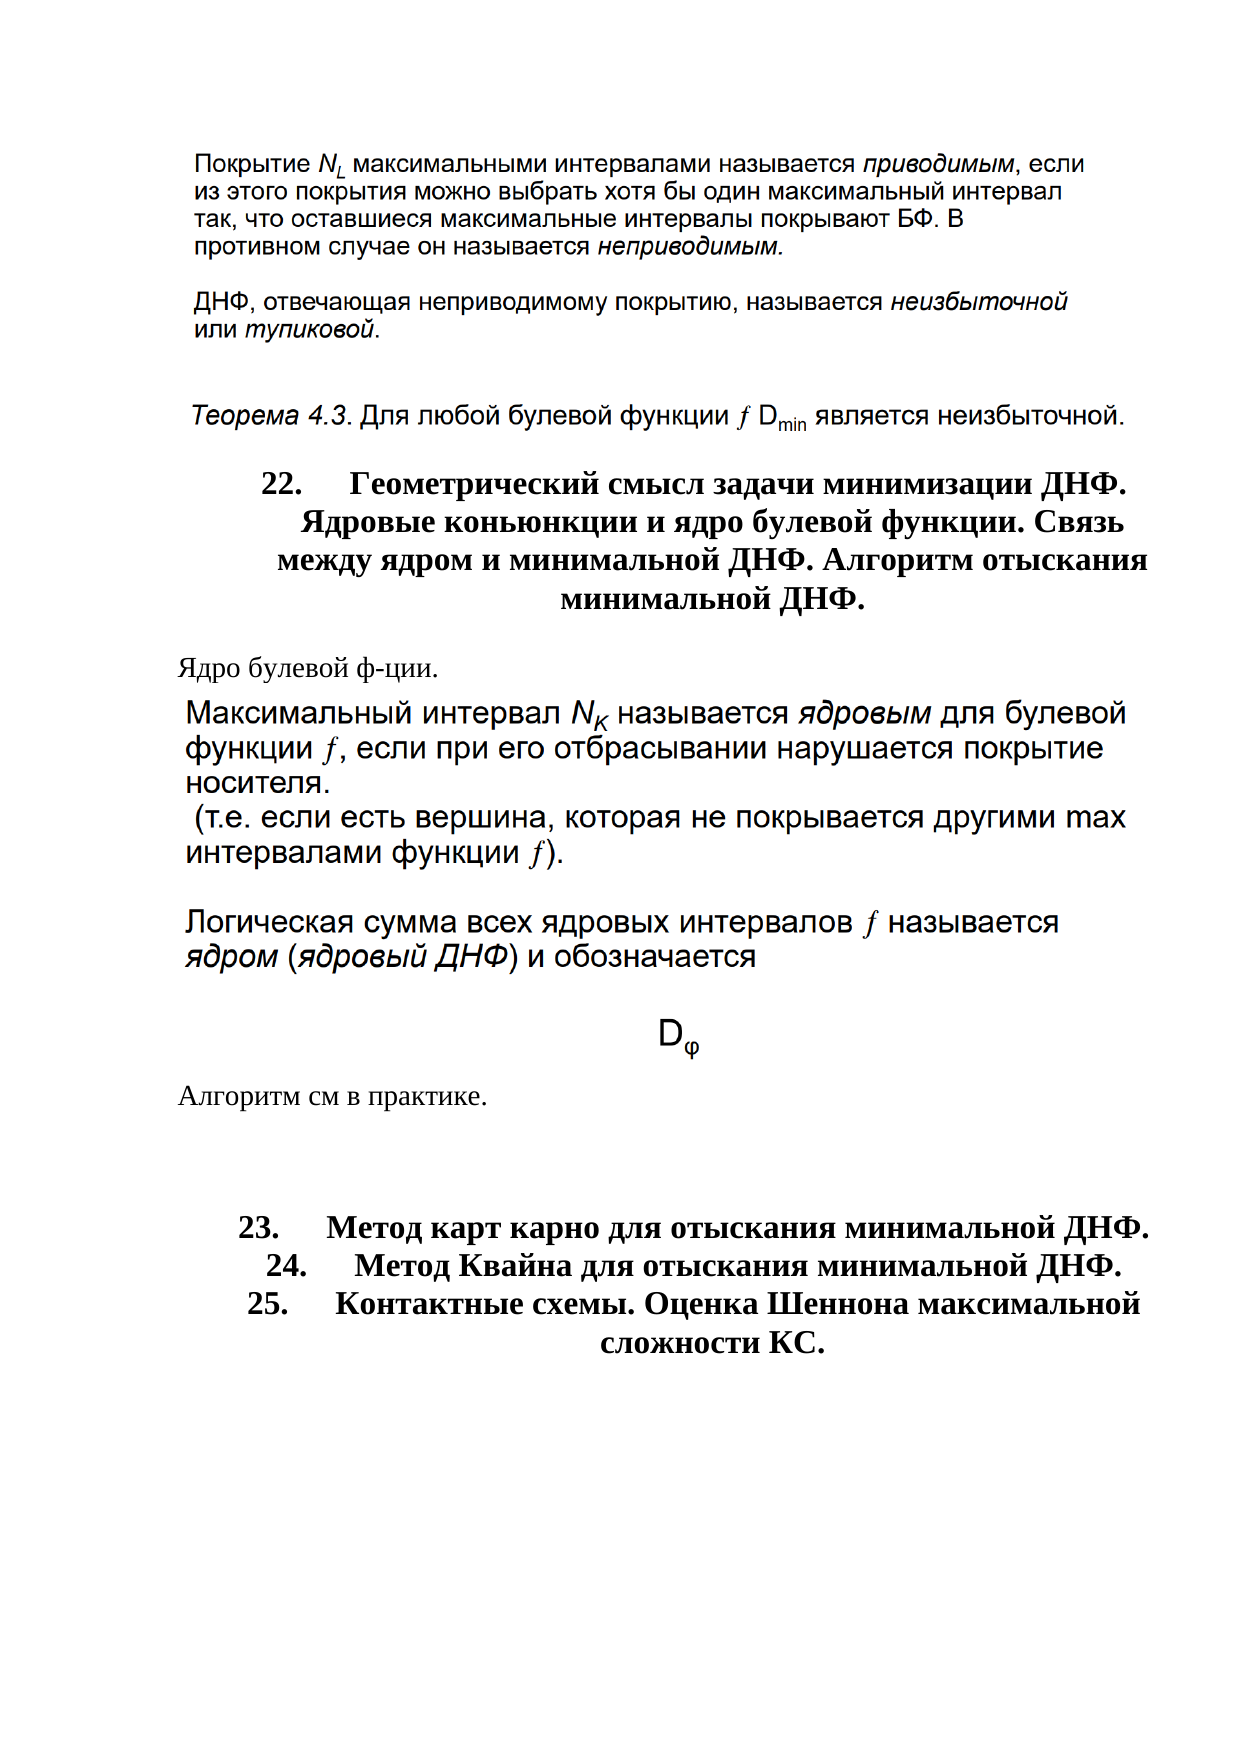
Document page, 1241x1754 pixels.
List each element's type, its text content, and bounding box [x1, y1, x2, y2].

text Метод Квайна для отыскания минимальной ДНФ. [236, 1245, 1152, 1284]
text Геометрический смысл задачи минимизации ДНФ. Ядровые коньюнкции и ядро булевой функции. Связь между ядром и минимальной ДНФ. Алгоритм отыскания минимальной ДНФ. [236, 463, 1152, 616]
text Ядро булевой ф-ции. [177, 650, 1152, 683]
text Метод карт карно для отыскания минимальной ДНФ. [236, 1207, 1152, 1245]
text Алгоритм см в практике. [177, 1079, 1152, 1112]
text Контактные схемы. Оценка Шеннона максимальной сложности КС. [236, 1284, 1152, 1360]
picture [177, 683, 1152, 1079]
picture [177, 118, 1152, 463]
